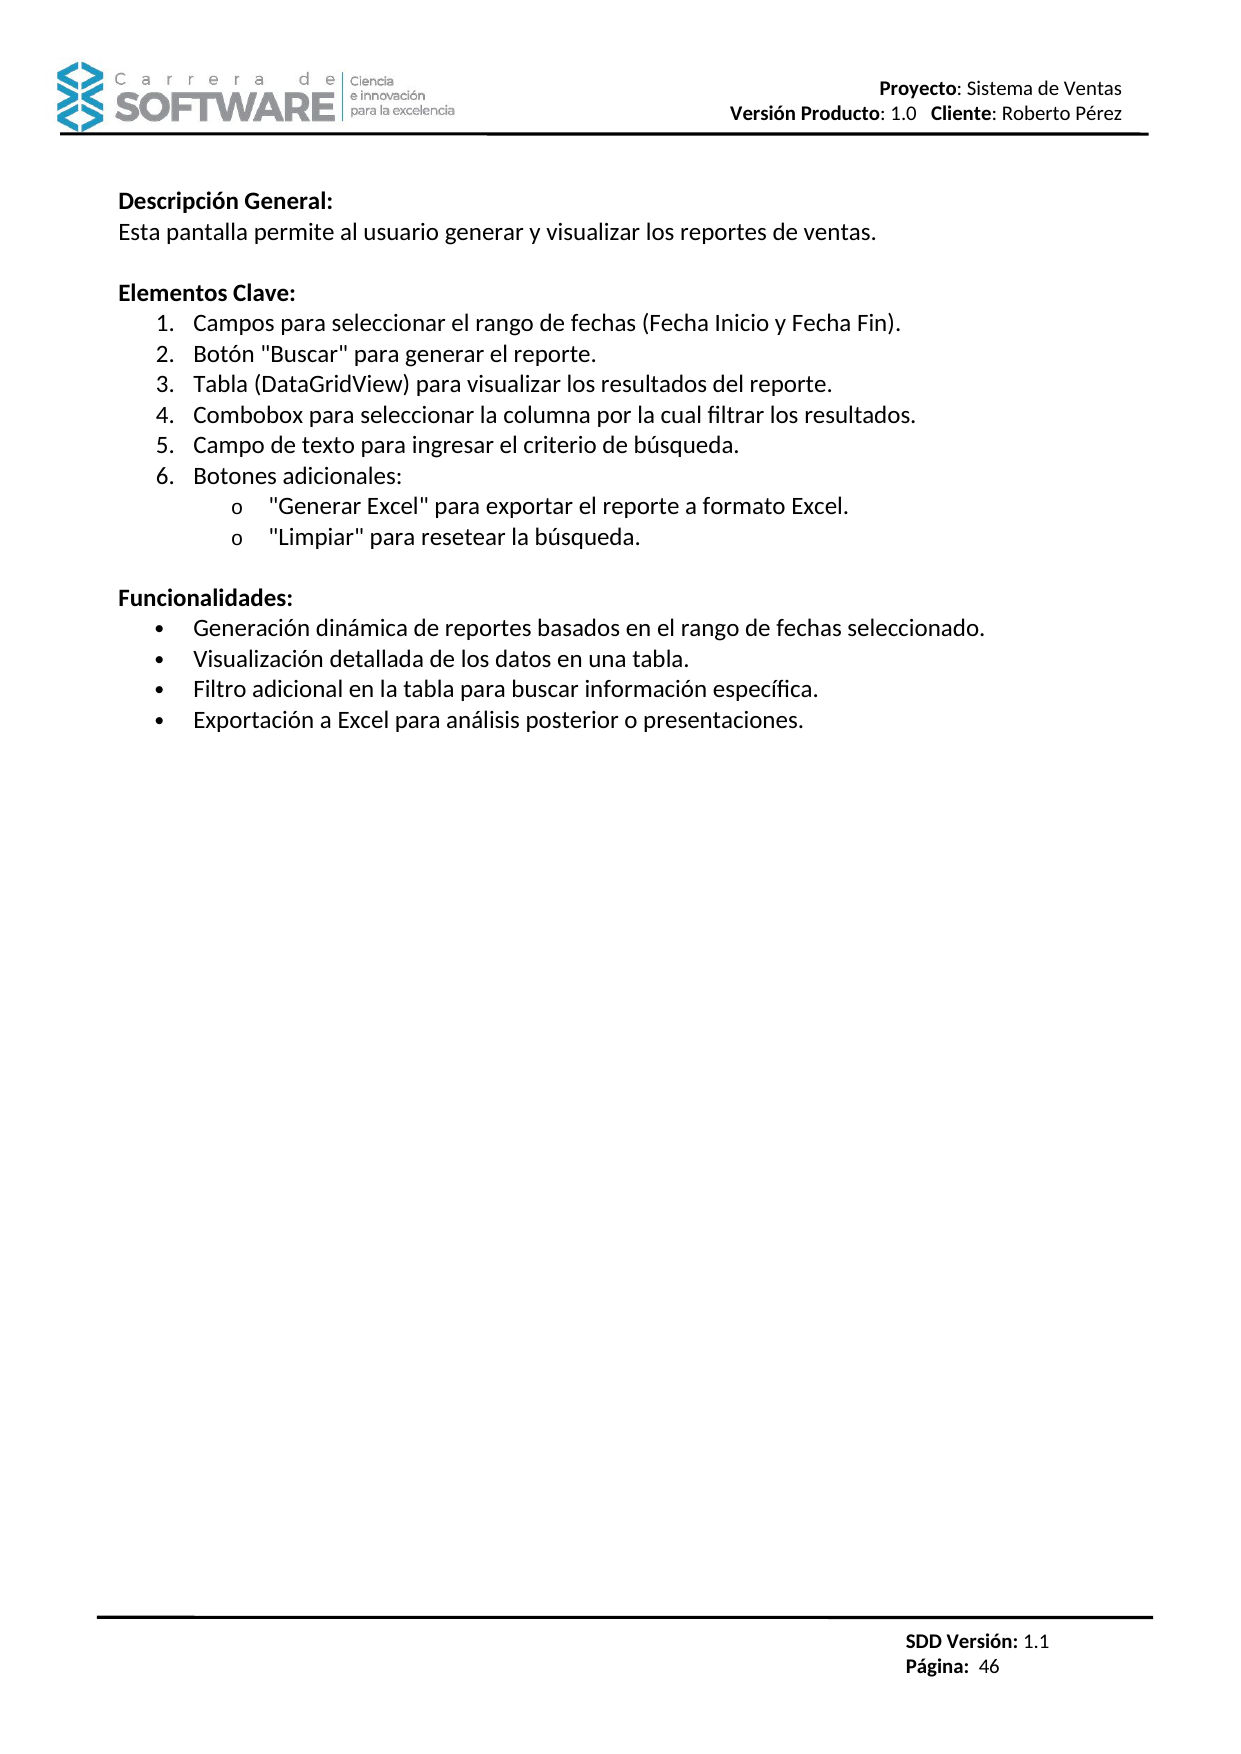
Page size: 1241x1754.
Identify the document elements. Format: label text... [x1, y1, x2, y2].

list Combobox para seleccionar la columna por la cual filtrar los resultados. [156, 399, 1122, 429]
list "Generar Excel" para exportar el reporte a formato Excel. [231, 490, 1122, 521]
list Botones adicionales: [156, 460, 1122, 490]
list Filtro adicional en la tabla para buscar información específica. [156, 673, 1122, 704]
text Funcionalidades: [118, 582, 1122, 612]
list Tabla (DataGridView) para visualizar los resultados del reporte. [156, 368, 1122, 399]
list Campos para seleccionar el rango de fechas (Fecha Inicio y Fecha Fin). [156, 307, 1122, 338]
list "Limpiar" para resetear la búsqueda. [231, 521, 1122, 551]
list Generación dinámica de reportes basados en el rango de fechas seleccionado. [156, 612, 1122, 643]
list Botón "Buscar" para generar el reporte. [156, 338, 1122, 368]
list Visualización detallada de los datos en una tabla. [156, 643, 1122, 673]
picture [46, 46, 461, 154]
text Esta pantalla permite al usuario generar y visualizar los reportes de ventas. [118, 216, 1122, 246]
list Exportación a Excel para análisis posterior o presentaciones. [156, 704, 1122, 734]
text Descripción General: [118, 185, 1122, 216]
text Elementos Clave: [118, 277, 1122, 307]
list Campo de texto para ingresar el criterio de búsqueda. [156, 429, 1122, 460]
